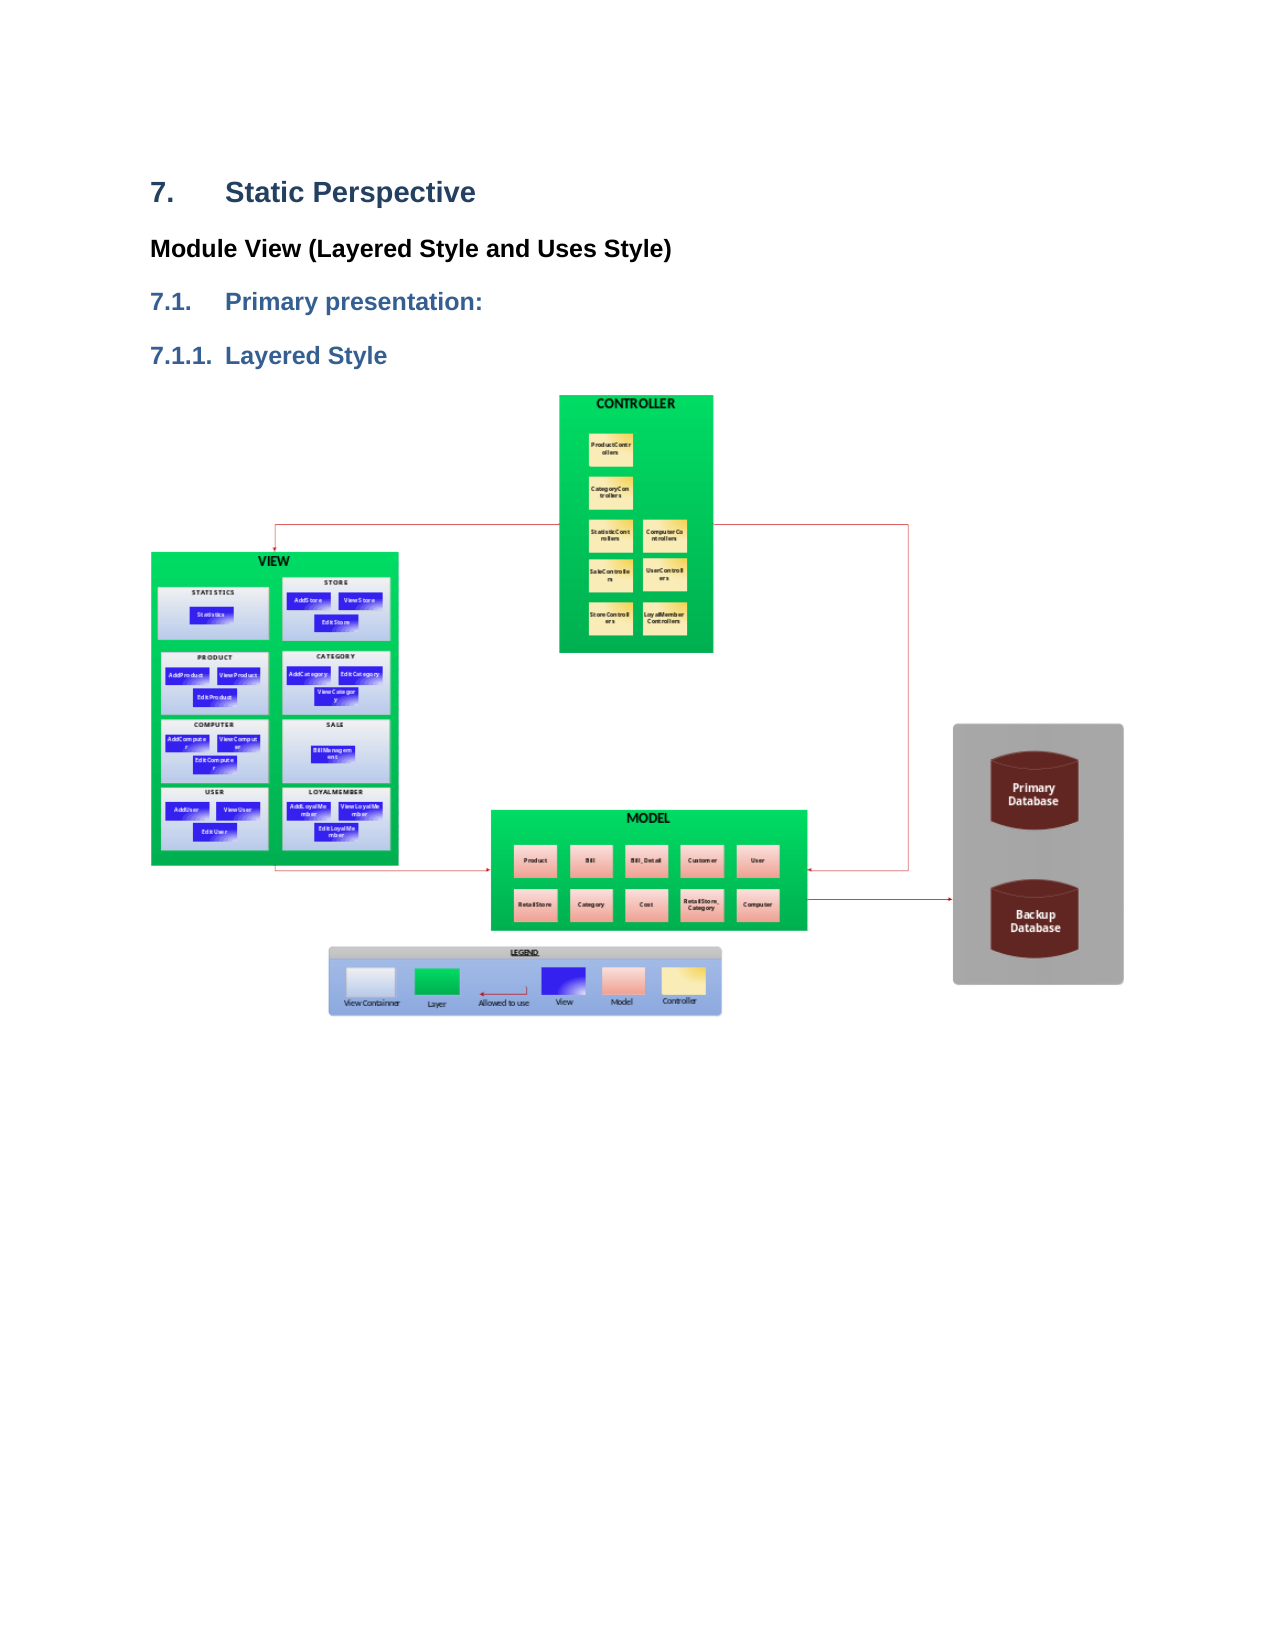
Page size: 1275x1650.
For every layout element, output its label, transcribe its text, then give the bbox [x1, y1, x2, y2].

subtitle Layered Style [150, 341, 1125, 370]
text Module View (Layered Style and Uses Style) [150, 233, 1125, 262]
subtitle Static Perspective [150, 175, 1125, 208]
subtitle Primary presentation: [150, 287, 1125, 316]
